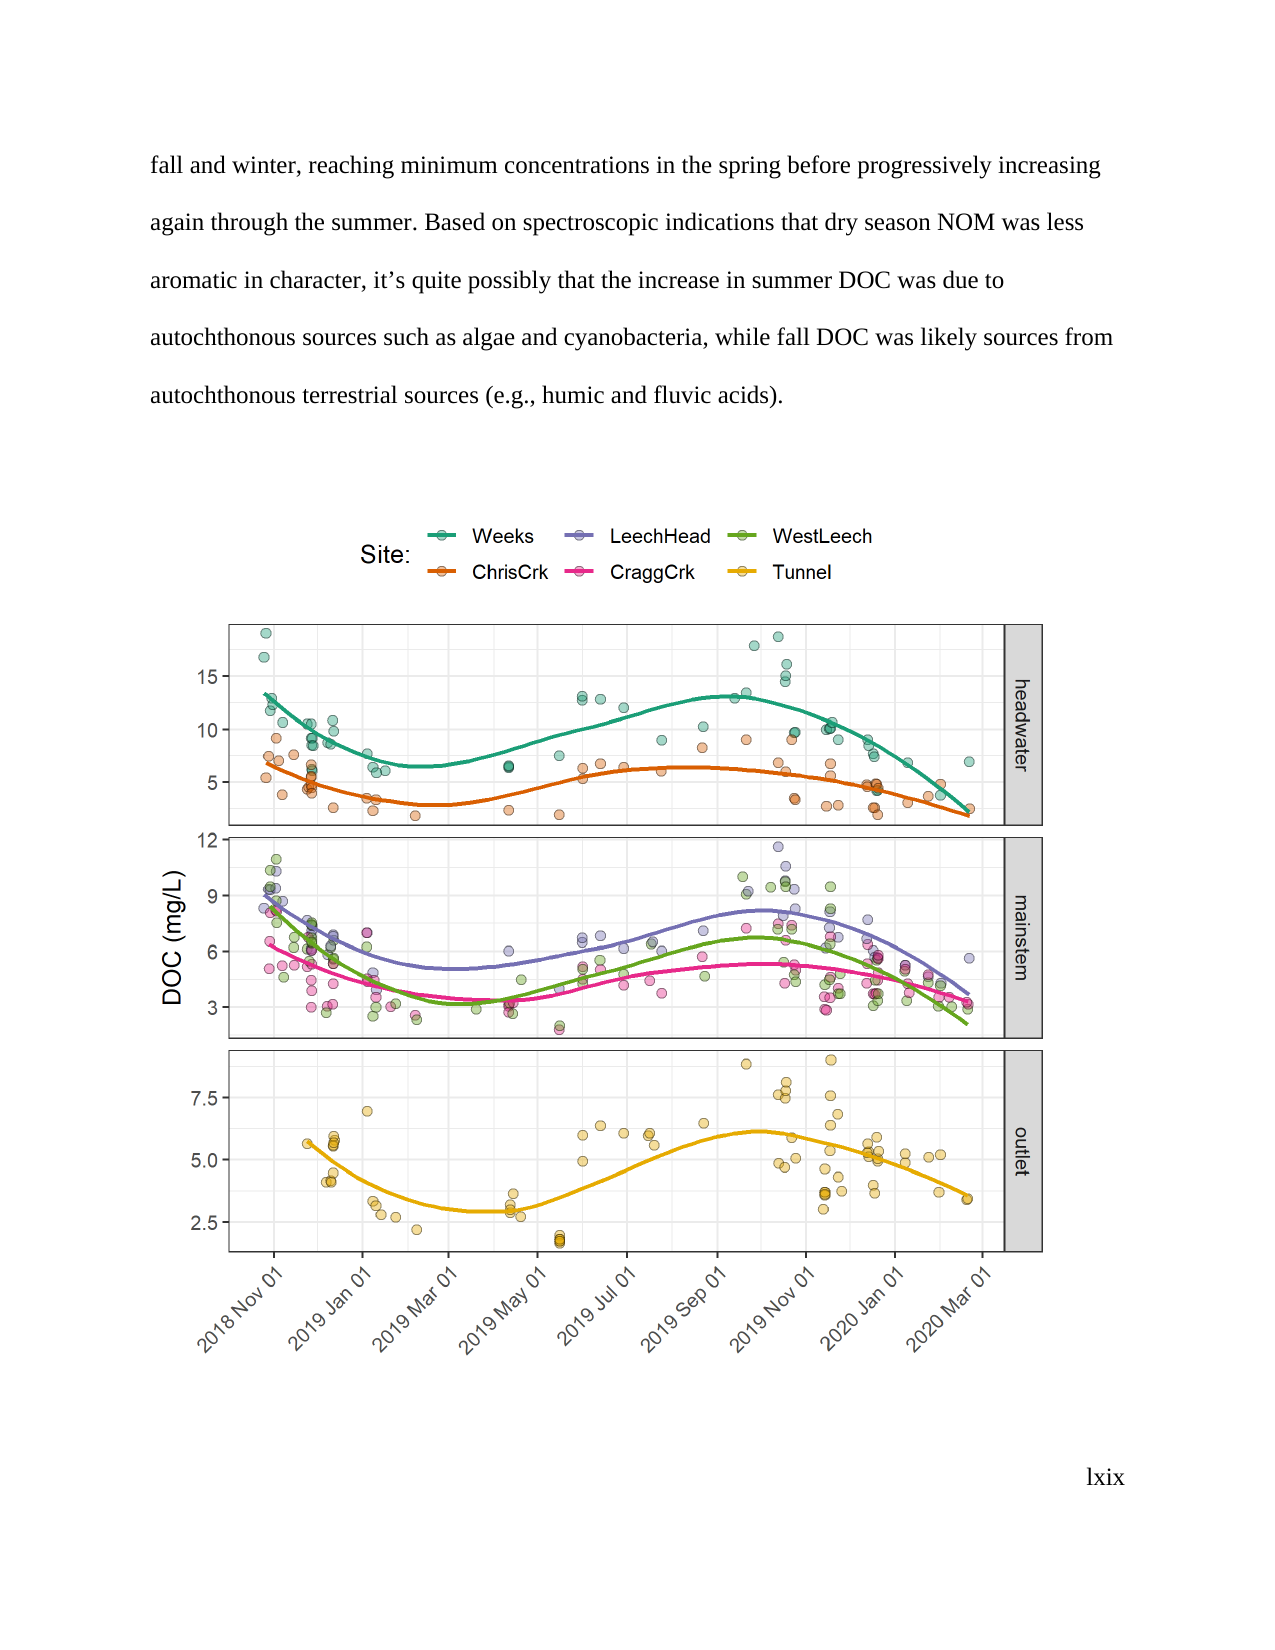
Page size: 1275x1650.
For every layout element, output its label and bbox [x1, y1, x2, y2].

picture [150, 495, 1053, 1398]
text [150, 150, 1125, 409]
